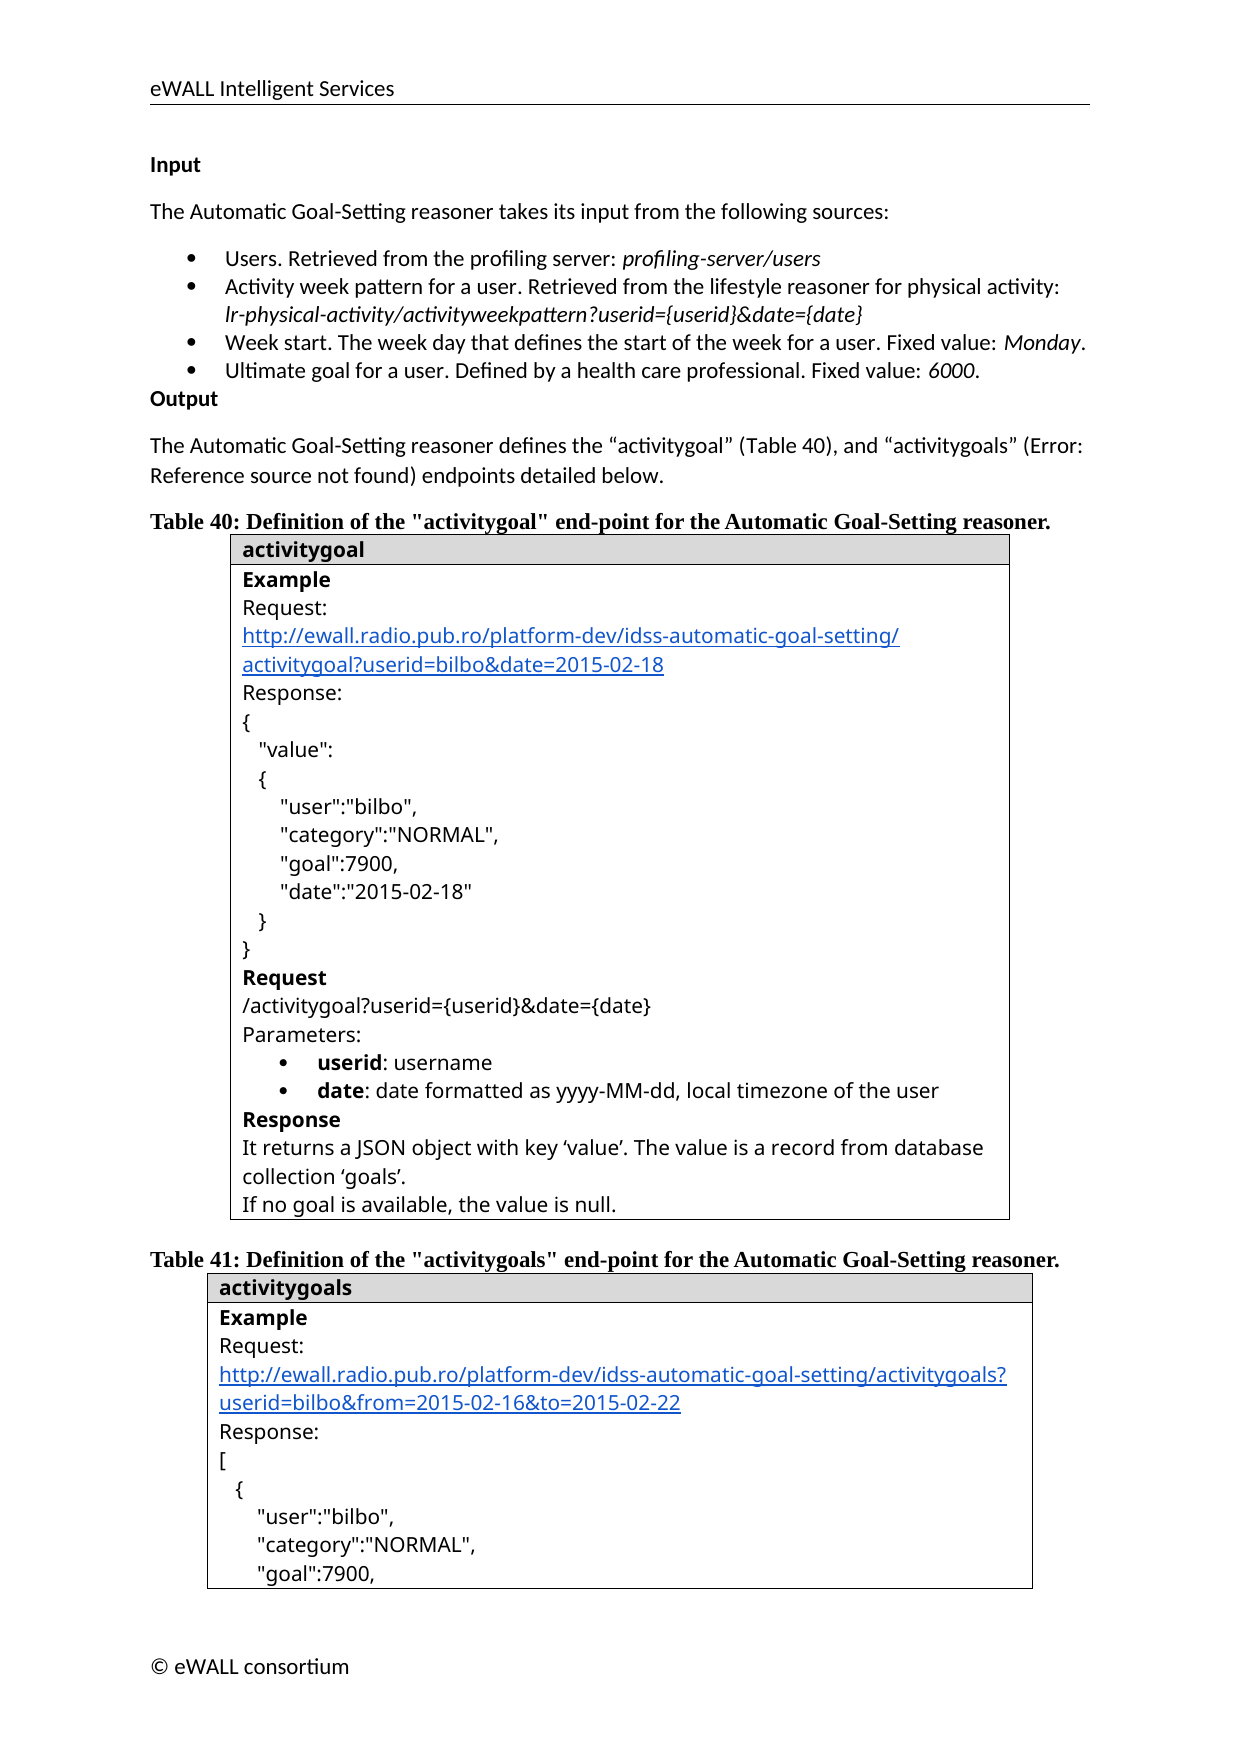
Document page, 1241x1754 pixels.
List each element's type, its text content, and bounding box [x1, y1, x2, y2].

list Activity week pattern for a user. Retrieved from the lifestyle reasoner for physical activity: lr-physical-activity/activityweekpattern?userid={userid}&date={date} [187, 272, 1090, 328]
text Output [150, 384, 1090, 412]
table_header activitygoals [208, 1274, 1032, 1302]
table_cell Example Request: http://ewall.radio.pub.ro/platform-dev/idss-automatic-goal-setting/activitygoal?userid=bilbo&date=2015-02-18 Response: { "value": { "user":"bilbo", "category":"NORMAL", "goal":7900, "date":"2015-02-18" } } Request /activitygoal?userid={userid}&date={date} Parameters: userid: username date: date formatted as yyyy-MM-dd, local timezone of the user Response It returns a JSON object with key ‘value’. The value is a record from database collection ‘goals’. If no goal is available, the value is null. [231, 565, 1009, 1219]
list Users. Retrieved from the profiling server: profiling-server/users [187, 244, 1090, 272]
text Input [150, 150, 1090, 178]
list Week start. The week day that defines the start of the week for a user. Fixed value: Monday. [187, 328, 1090, 356]
table_header activitygoal [231, 535, 1009, 564]
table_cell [208, 1303, 1032, 1587]
text The Automatic Goal-Setting reasoner takes its input from the following sources: [150, 197, 1090, 225]
list Ultimate goal for a user. Defined by a health care professional. Fixed value: 6000. [187, 356, 1090, 384]
